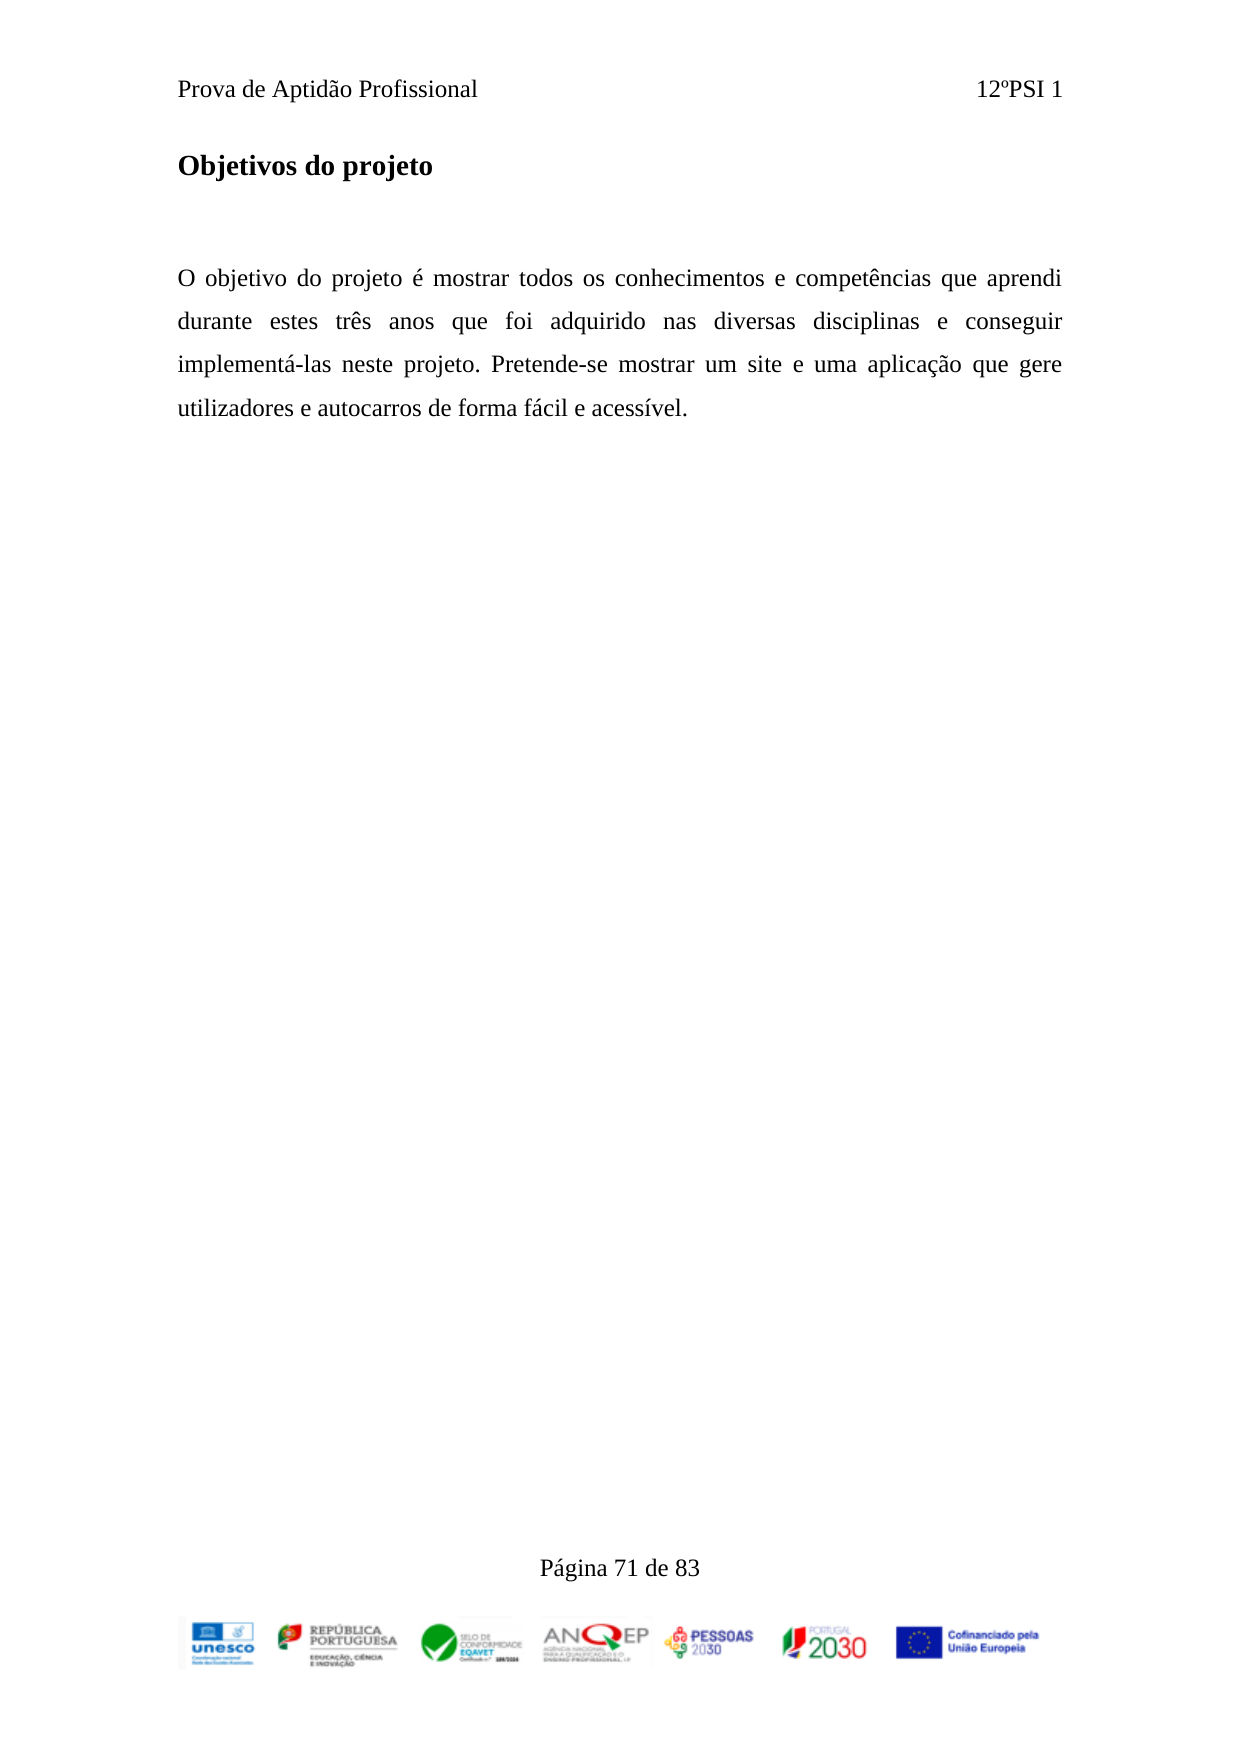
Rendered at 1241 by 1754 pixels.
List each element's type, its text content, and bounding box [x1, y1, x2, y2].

subtitle Objetivos do projeto [177, 148, 1063, 181]
text O objetivo do projeto é mostrar todos os conhecimentos e competências que aprendi durante estes três anos que foi adquirido nas diversas disciplinas e conseguir implementá-las neste projeto. Pretende-se mostrar um site e uma aplicação que gere utilizadores e autocarros de forma fácil e acessível. [177, 263, 1063, 421]
picture [177, 1615, 1084, 1677]
